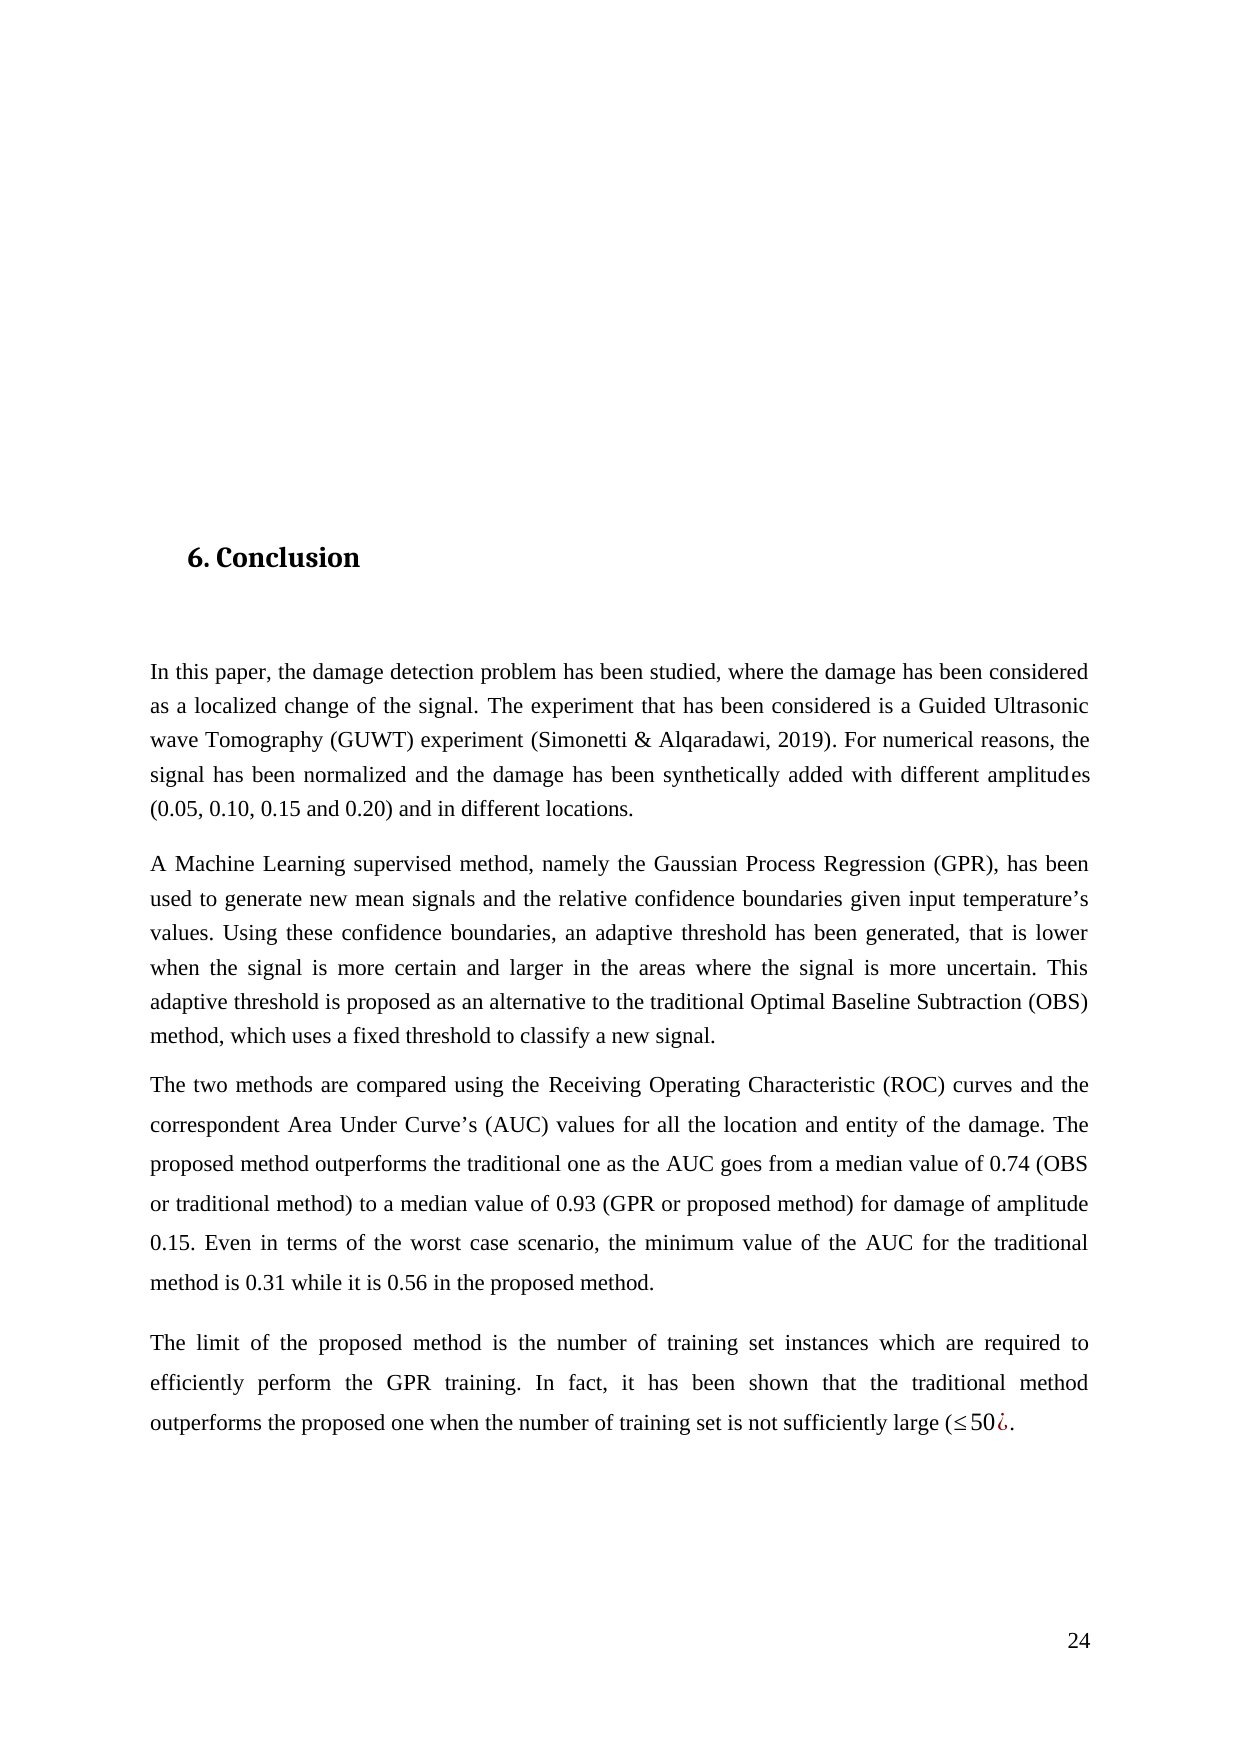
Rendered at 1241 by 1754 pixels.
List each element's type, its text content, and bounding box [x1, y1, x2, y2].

text The two methods are compared using the Receiving Operating Characteristic (ROC) curves and the correspondent Area Under Curve’s (AUC) values for all the location and entity of the damage. The proposed method outperforms the traditional one as the AUC goes from a median value of 0.74 (OBS or traditional method) to a median value of 0.93 (GPR or proposed method) for damage of amplitude 0.15. Even in terms of the worst case scenario, the minimum value of the AUC for the traditional method is 0.31 while it is 0.56 in the proposed method. [150, 1071, 1090, 1295]
text In this paper, the damage detection problem has been studied, where the damage has been considered as a localized change of the signal. The experiment that has been considered is a Guided Ultrasonic wave Tomography (GUWT) experiment. For numerical reasons, the signal has been normalized and the damage has been synthetically added with different amplitudes (0.05, 0.10, 0.15 and 0.20) and in different locations. [150, 652, 1090, 823]
text The limit of the proposed method is the number of training set instances which are required to efficiently perform the GPR training. In fact, it has been shown that the traditional method outperforms the proposed one when the number of training set is not sufficiently large (. [150, 1329, 1090, 1436]
text A Machine Learning supervised method, namely the Gaussian Process Regression (GPR), has been used to generate new mean signals and the relative confidence boundaries given input temperature’s values. Using these confidence boundaries, an adaptive threshold has been generated, that is lower when the signal is more certain and larger in the areas where the signal is more uncertain. This adaptive threshold is proposed as an alternative to the traditional Optimal Baseline Subtraction (OBS) method, which uses a fixed threshold to classify a new signal. [150, 844, 1090, 1051]
subtitle 6. Conclusion [187, 541, 1090, 574]
